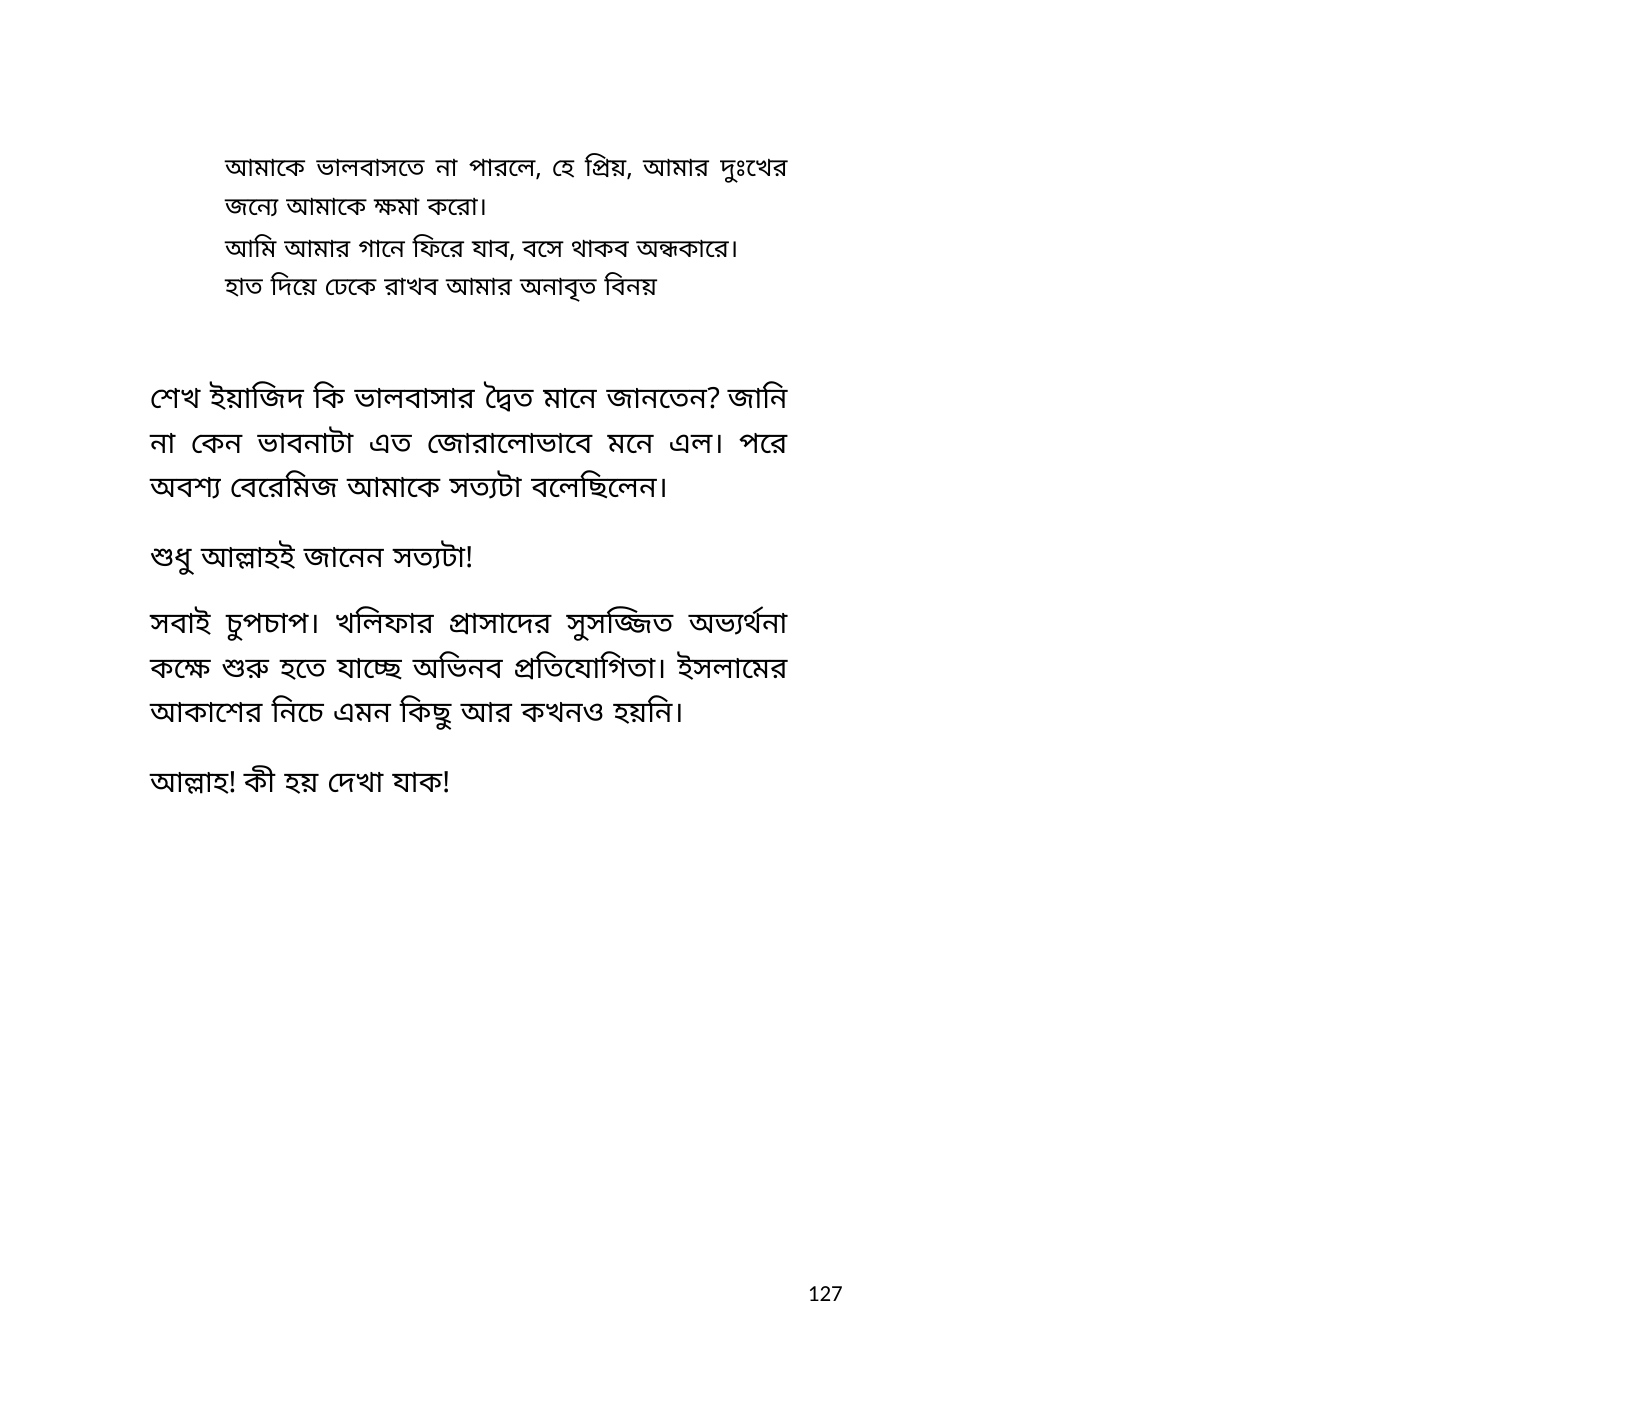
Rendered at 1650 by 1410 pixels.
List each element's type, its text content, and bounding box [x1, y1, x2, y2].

text হাত দিয়ে ঢেকে রাখব আমার অনাবৃত বিনয় [225, 273, 787, 306]
text শুধু আল্লাহই জানেন সত্যটা! [150, 536, 787, 579]
text সবাই চুপচাপ। খলিফার প্রাসাদের সুসজ্জিত অভ্যর্থনা কক্ষে শুরু হতে যাচ্ছে অভিনব প্রতিযোগিতা। ইসলামের আকাশের নিচে এমন কিছু আর কখনও হয়নি। [150, 607, 787, 735]
text শেখ ইয়াজিদ কি ভালবাসার দ্বৈত মানে জানতেন? জানি না কেন ভাবনাটা এত জোরালোভাবে মনে এল। পরে অবশ্য বেরেমিজ আমাকে সত্যটা বলেছিলেন। [150, 377, 787, 510]
text আমাকে ভালবাসতে না পারলে, হে প্রিয়, আমার দুঃখের জন্যে আমাকে ক্ষমা করো। [225, 150, 787, 225]
text আমি আমার গানে ফিরে যাব, বসে থাকব অন্ধকারে। [225, 230, 787, 267]
text আল্লাহ! কী হয় দেখা যাক! [150, 761, 787, 804]
